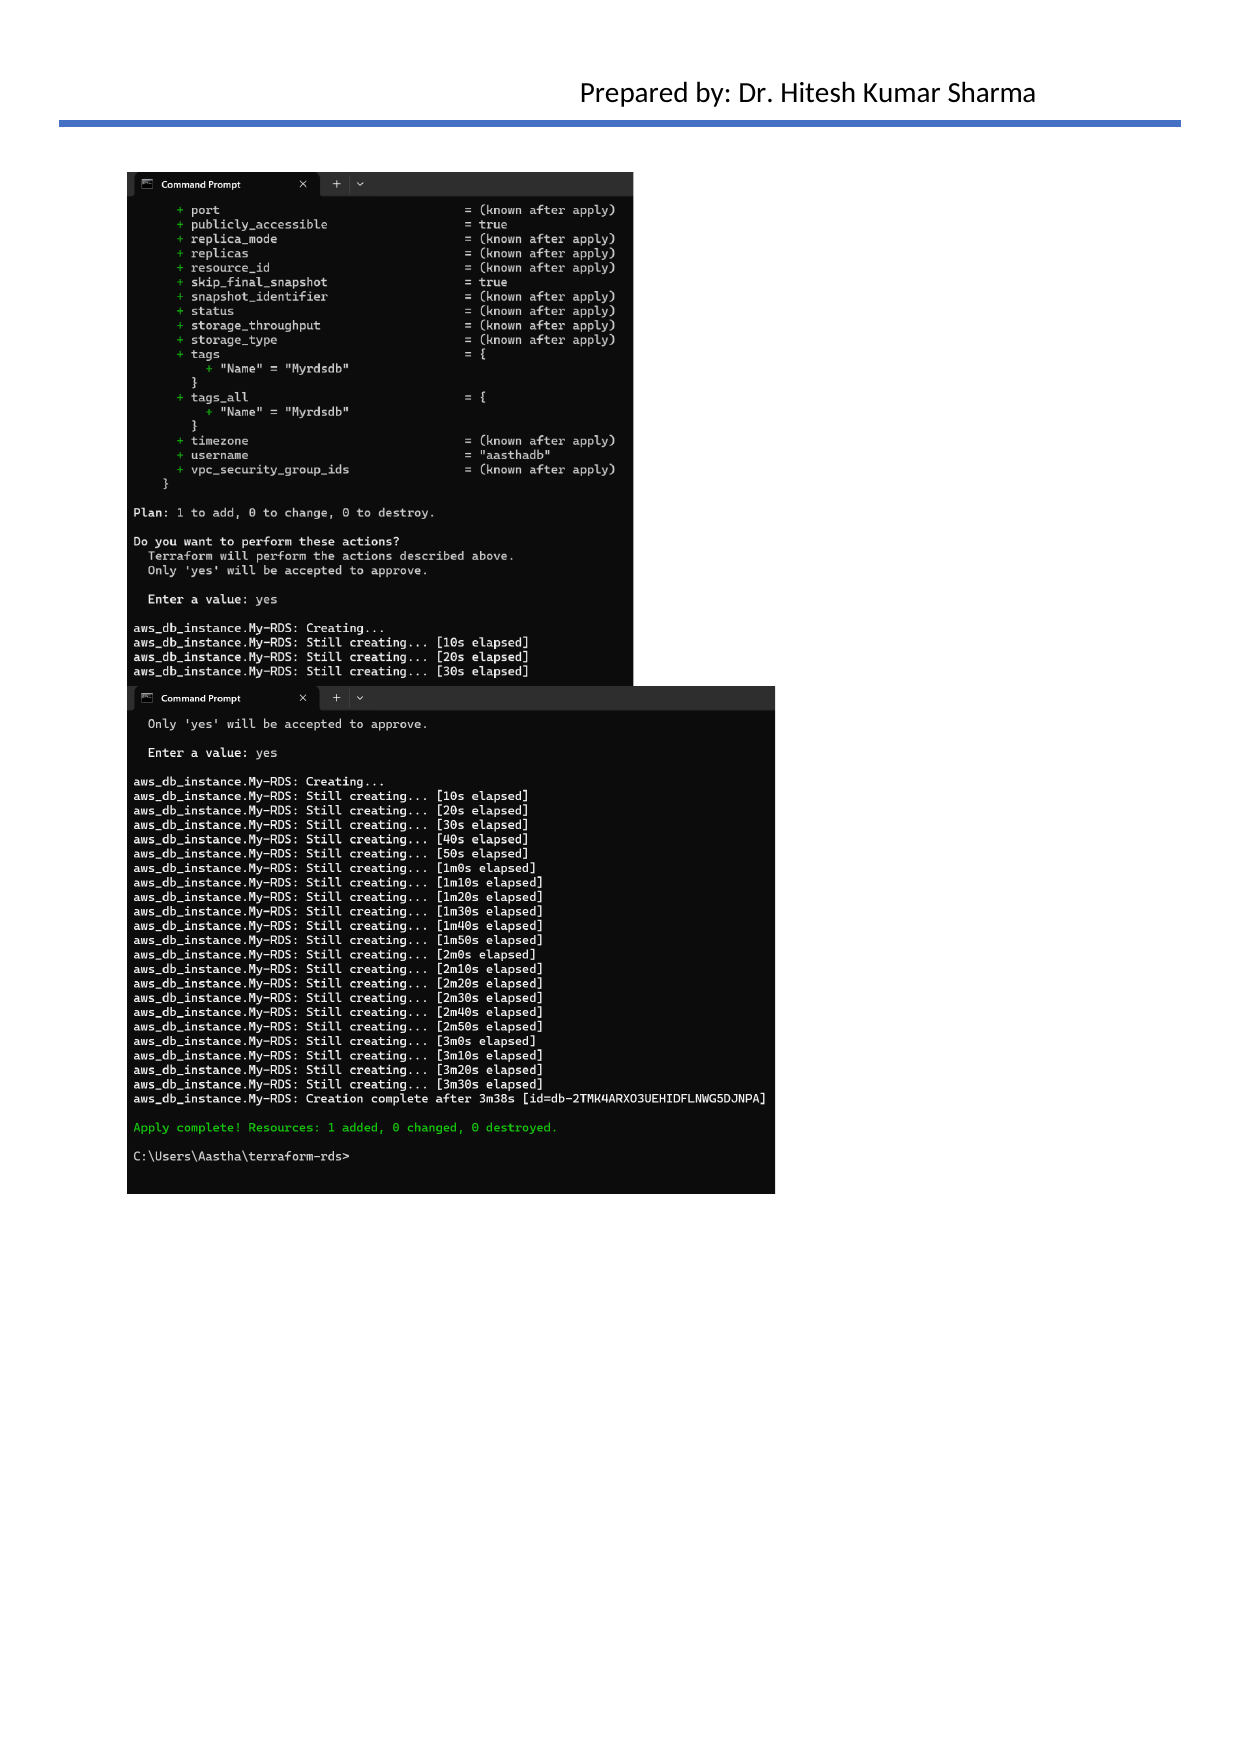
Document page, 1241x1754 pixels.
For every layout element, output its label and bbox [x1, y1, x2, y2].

picture [127, 172, 775, 1194]
